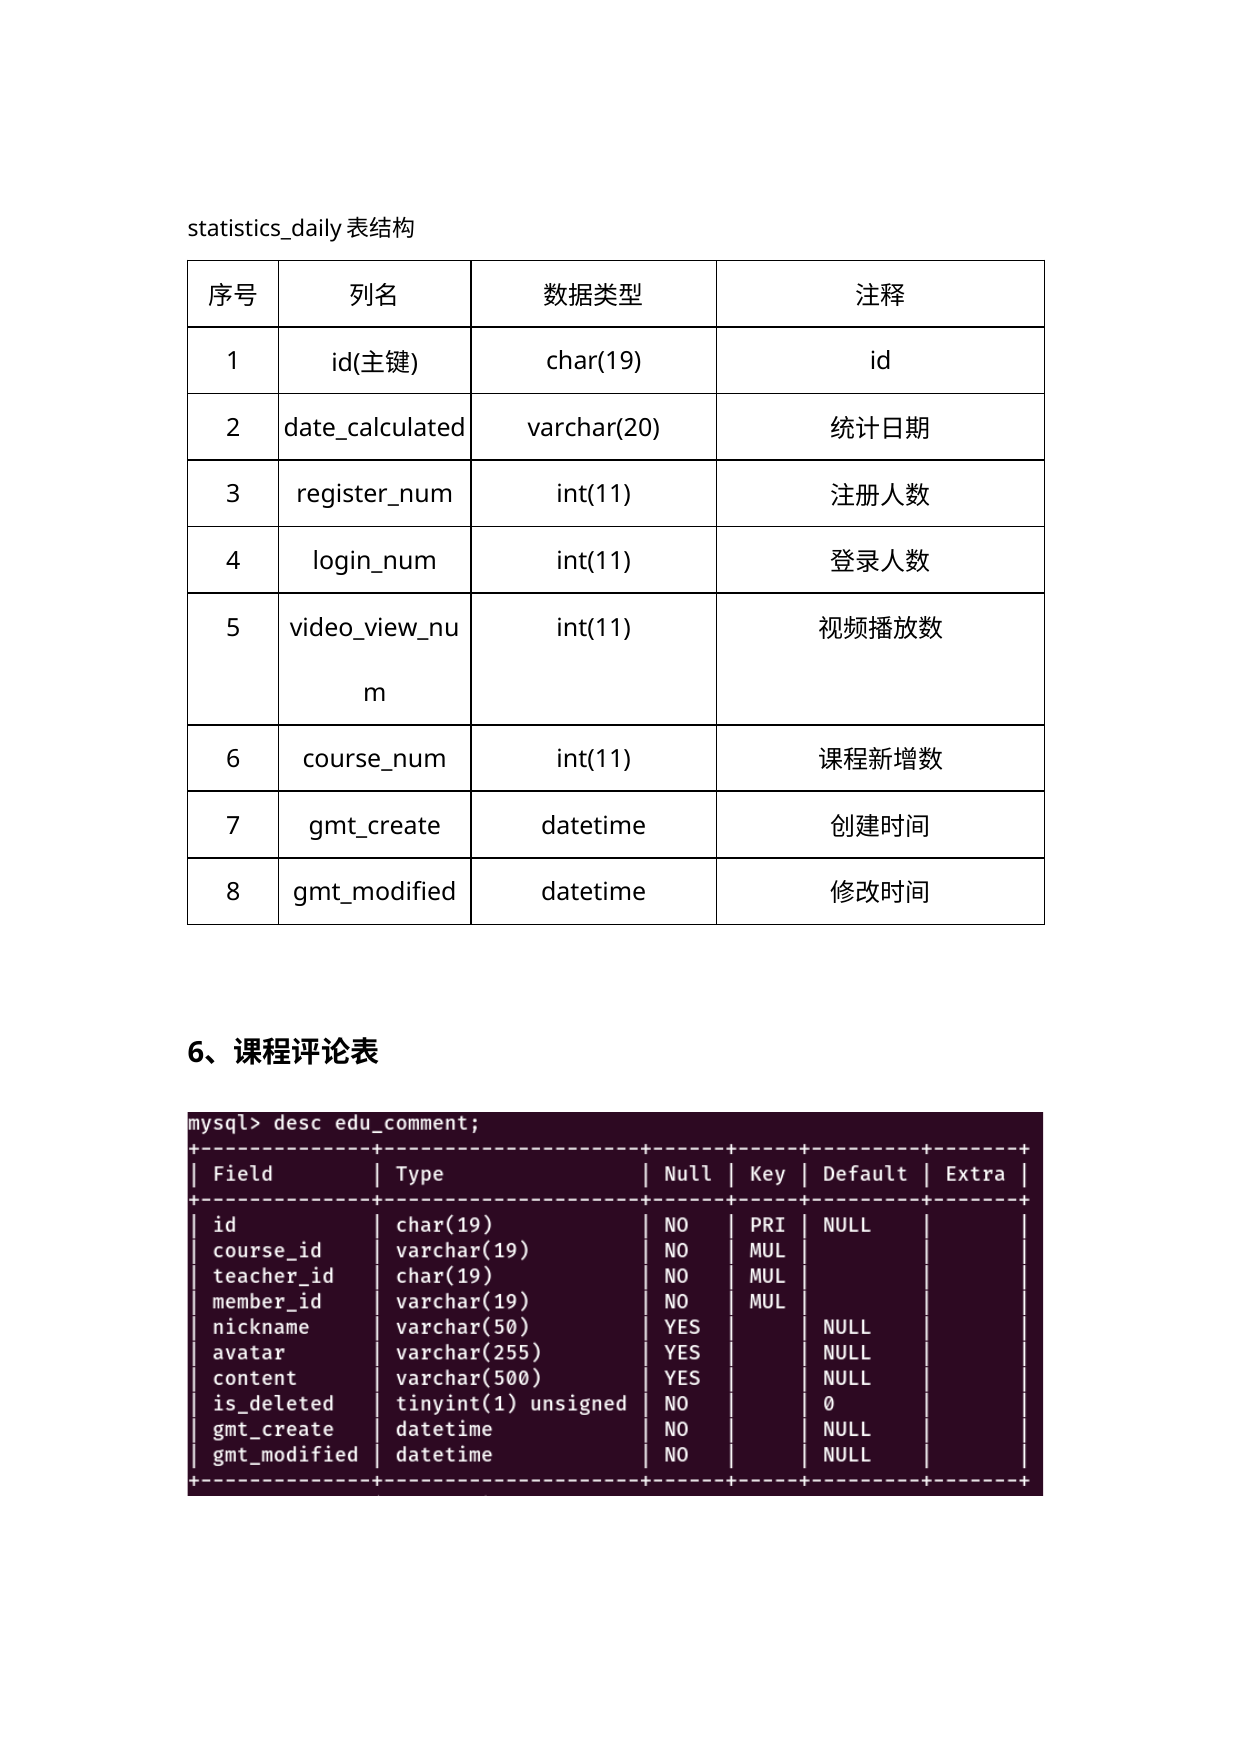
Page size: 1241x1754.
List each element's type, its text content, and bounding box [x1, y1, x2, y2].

table_cell 7 [188, 792, 278, 857]
table_cell 8 [188, 859, 278, 923]
table_cell course_num [279, 726, 470, 790]
table_cell 4 [188, 527, 278, 592]
table_cell 创建时间 [717, 792, 1044, 857]
text statistics_daily表结构 [187, 194, 1053, 259]
table_cell datetime [472, 859, 716, 923]
table_cell 视频播放数 [717, 594, 1044, 724]
table_cell 登录人数 [717, 527, 1044, 592]
table_cell gmt_create [279, 792, 470, 857]
table_header 数据类型 [472, 261, 716, 326]
table_cell 3 [188, 461, 278, 526]
table_cell 修改时间 [717, 859, 1044, 923]
table_cell id [717, 328, 1044, 393]
table_cell int(11) [472, 461, 716, 526]
table_cell varchar(20) [472, 394, 716, 459]
table_cell 统计日期 [717, 394, 1044, 459]
table_cell int(11) [472, 527, 716, 592]
table_cell id(主键) [279, 328, 470, 393]
picture [187, 1112, 1044, 1496]
text 6、课程评论表 [187, 1017, 1053, 1082]
table_cell video_view_num [279, 594, 470, 724]
table_cell 课程新增数 [717, 726, 1044, 790]
table_cell gmt_modified [279, 859, 470, 923]
table_header 注释 [717, 261, 1044, 326]
table_cell int(11) [472, 726, 716, 790]
table_header 序号 [188, 261, 278, 326]
table_cell date_calculated [279, 394, 470, 459]
table_cell char(19) [472, 328, 716, 393]
table_cell int(11) [472, 594, 716, 724]
table_cell 5 [188, 594, 278, 724]
table_cell 6 [188, 726, 278, 790]
table_cell register_num [279, 461, 470, 526]
table_cell 1 [188, 328, 278, 393]
table_cell login_num [279, 527, 470, 592]
table_cell datetime [472, 792, 716, 857]
table_cell 注册人数 [717, 461, 1044, 526]
table_cell 2 [188, 394, 278, 459]
table_header 列名 [279, 261, 470, 326]
